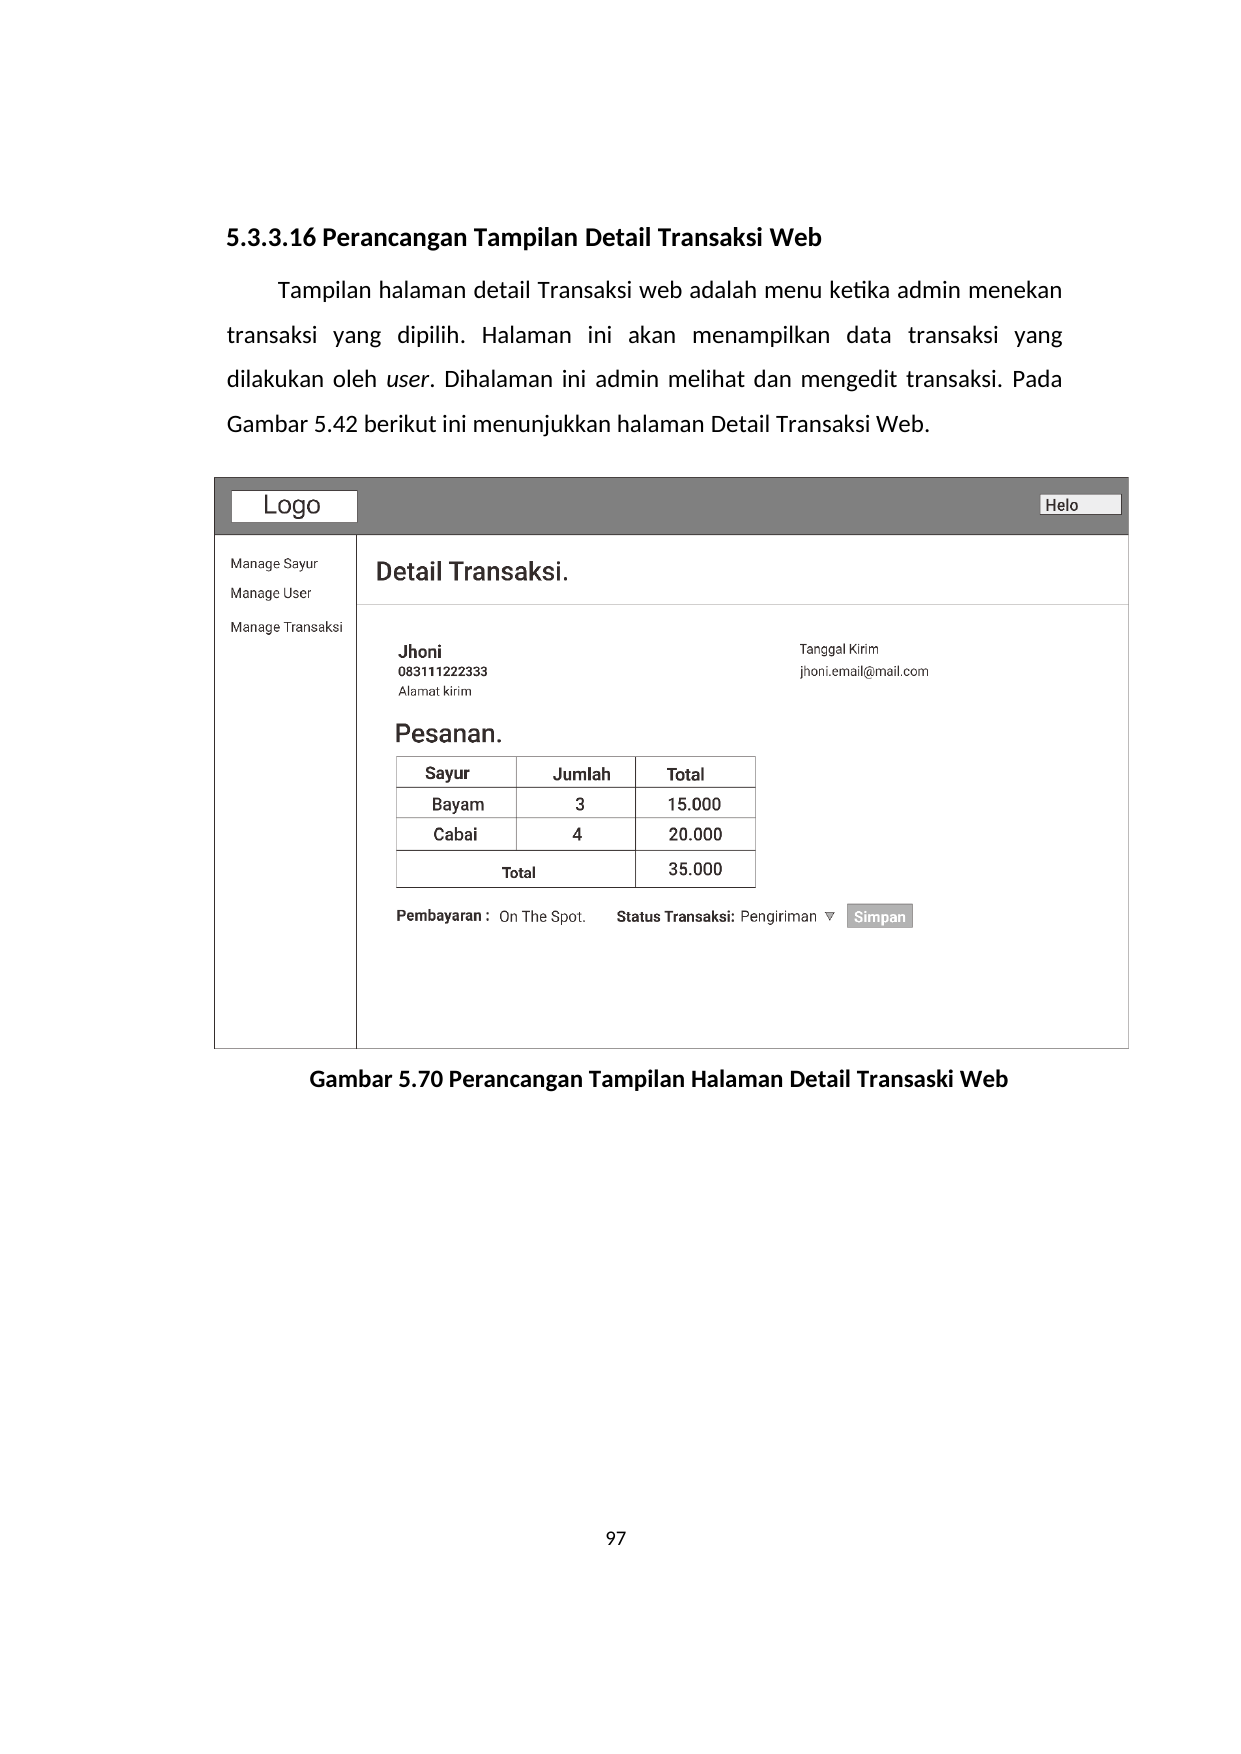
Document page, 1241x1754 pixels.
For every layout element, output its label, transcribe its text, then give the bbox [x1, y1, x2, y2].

picture [214, 477, 1129, 1049]
subtitle 5.3.3.16 Perancangan Tampilan Detail Transaksi Web [226, 220, 1092, 253]
subtitle Gambar 5.70 Perancangan Tampilan Halaman Detail Transaski Web [226, 1063, 1092, 1094]
text Tampilan halaman detail Transaksi web adalah menu ketika admin menekan transaksi yang dipilih. Halaman ini akan menampilkan data transaksi yang dilakukan oleh user. Dihalaman ini admin melihat dan mengedit transaksi. Pada Gambar 5.42 berikut ini menunjukkan halaman Detail Transaksi Web. [227, 274, 1062, 438]
